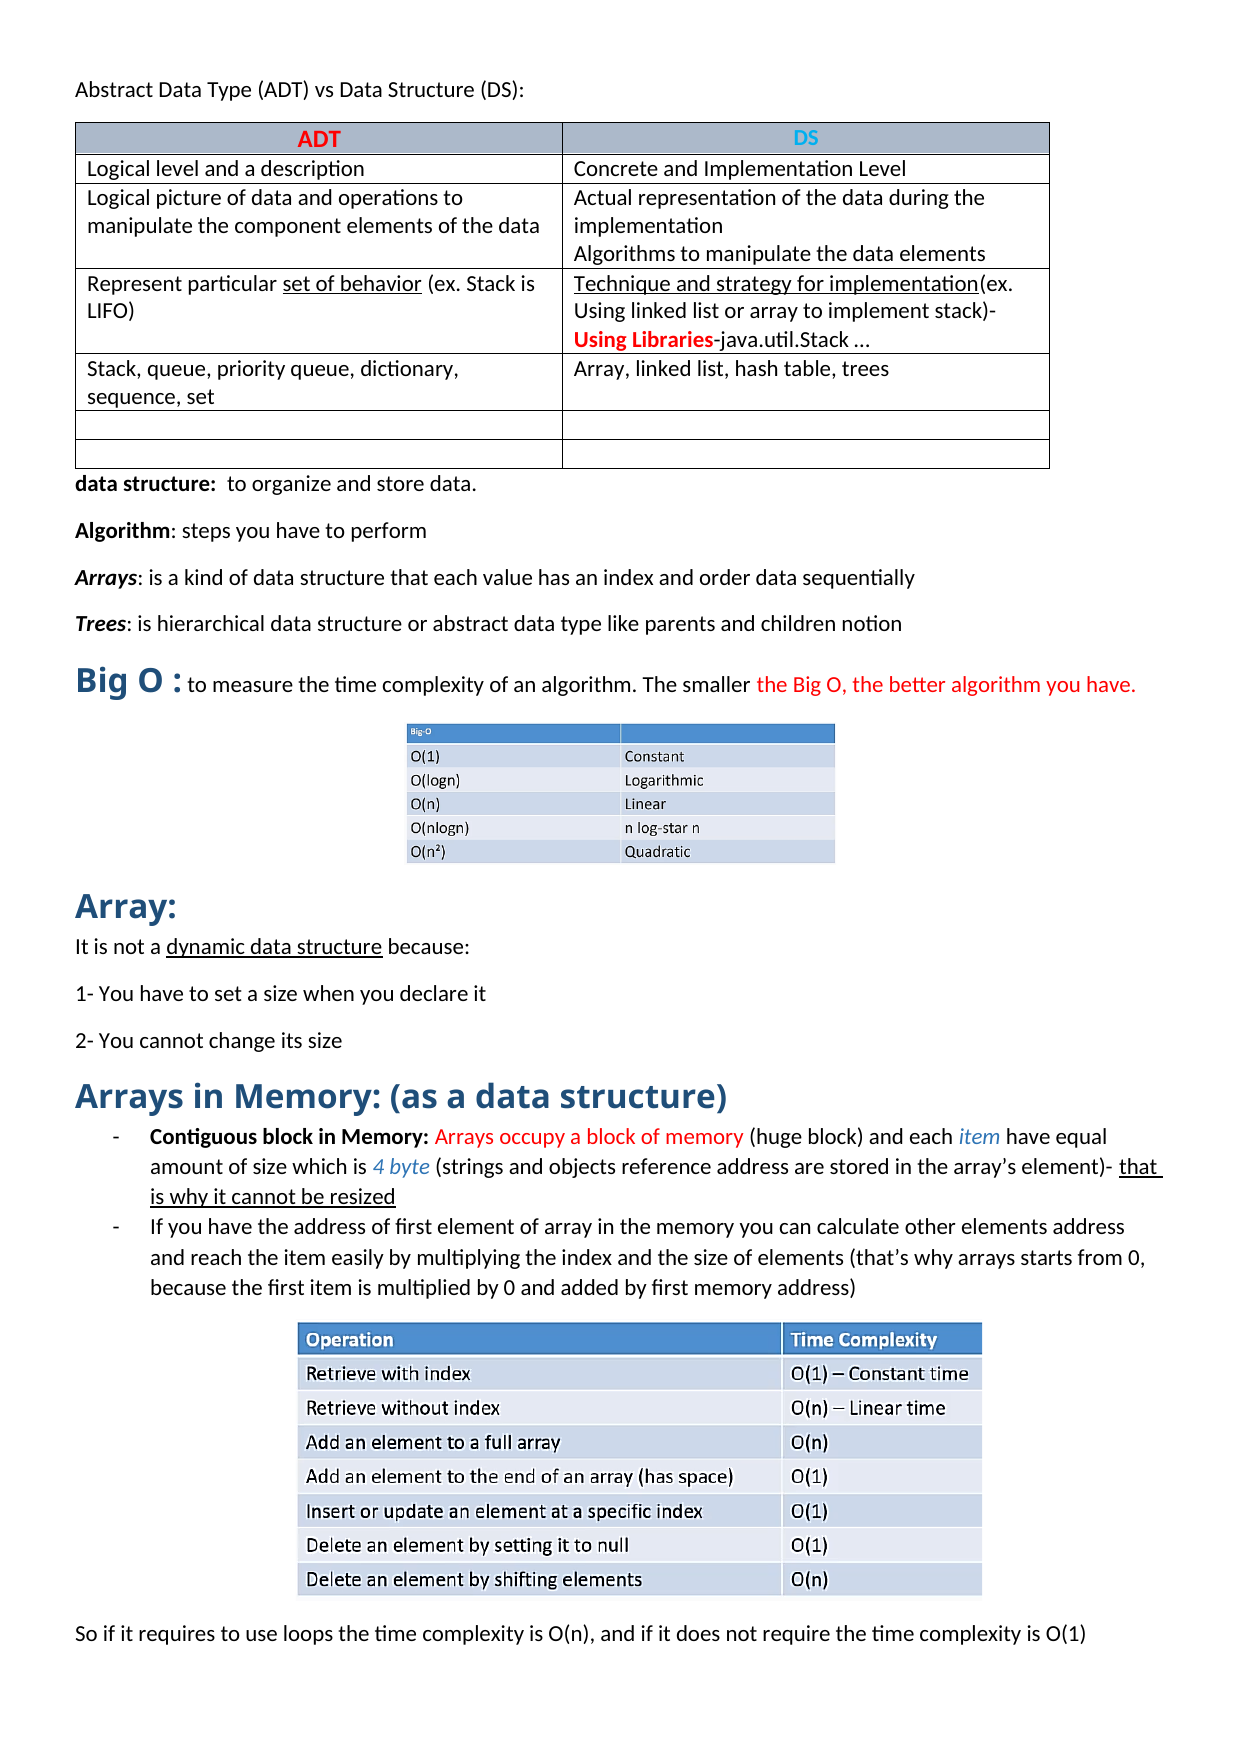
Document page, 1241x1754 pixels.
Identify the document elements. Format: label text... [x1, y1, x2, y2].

table_cell [76, 411, 562, 439]
table_cell Concrete and Implementation Level [563, 155, 1049, 182]
text Algorithm: steps you have to perform [75, 516, 1165, 544]
list Contiguous block in Memory: Arrays occupy a block of memory (huge block) and each item have equal amount of size which is 4 byte (strings and objects reference address are stored in the array’s element)- that is why it cannot be resized [112, 1122, 1165, 1210]
text Trees: is hierarchical data structure or abstract data type like parents and children notion [75, 609, 1165, 638]
table_header ADT [76, 123, 562, 153]
text Abstract Data Type (ADT) vs Data Structure (DS): [75, 75, 1165, 103]
subtitle Array: [75, 883, 1165, 929]
table_header DS [563, 123, 1049, 153]
table_cell Logical picture of data and operations to manipulate the component elements of the data [76, 184, 562, 268]
text So if it requires to use loops the time complexity is O(n), and if it does not require the time complexity is O(1) [75, 1619, 1165, 1647]
text Arrays: is a kind of data structure that each value has an index and order data sequentially [75, 563, 1165, 591]
text data structure: to organize and store data. [75, 469, 1165, 497]
table_cell [563, 440, 1049, 468]
table_cell Array, linked list, hash table, trees [563, 354, 1049, 410]
table_cell Logical level and a description [76, 155, 562, 182]
table_cell Stack, queue, priority queue, dictionary, sequence, set [76, 354, 562, 410]
text 2- You cannot change its size [75, 1026, 1165, 1054]
list If you have the address of first element of array in the memory you can calculate other elements address and reach the item easily by multiplying the index and the size of elements (that’s why arrays starts from 0, because the first item is multiplied by 0 and added by first memory address) [112, 1212, 1165, 1301]
table_cell [563, 411, 1049, 439]
picture [295, 1319, 983, 1601]
text Big O : to measure the time complexity of an algorithm. The smaller the Big O, the better algorithm you have. [75, 656, 1165, 702]
picture [404, 722, 837, 865]
table_cell Actual representation of the data during the implementation Algorithms to manipulate the data elements [563, 184, 1049, 268]
table_cell Represent particular set of behavior (ex. Stack is LIFO) [76, 269, 562, 353]
text 1- You have to set a size when you declare it [75, 979, 1165, 1007]
subtitle Arrays in Memory: (as a data structure) [75, 1073, 1165, 1118]
table_cell Technique and strategy for implementation(ex. Using linked list or array to implement stack)-Using Libraries-java.util.Stack … [563, 269, 1049, 353]
table_cell [76, 440, 562, 468]
text It is not a dynamic data structure because: [75, 932, 1165, 960]
